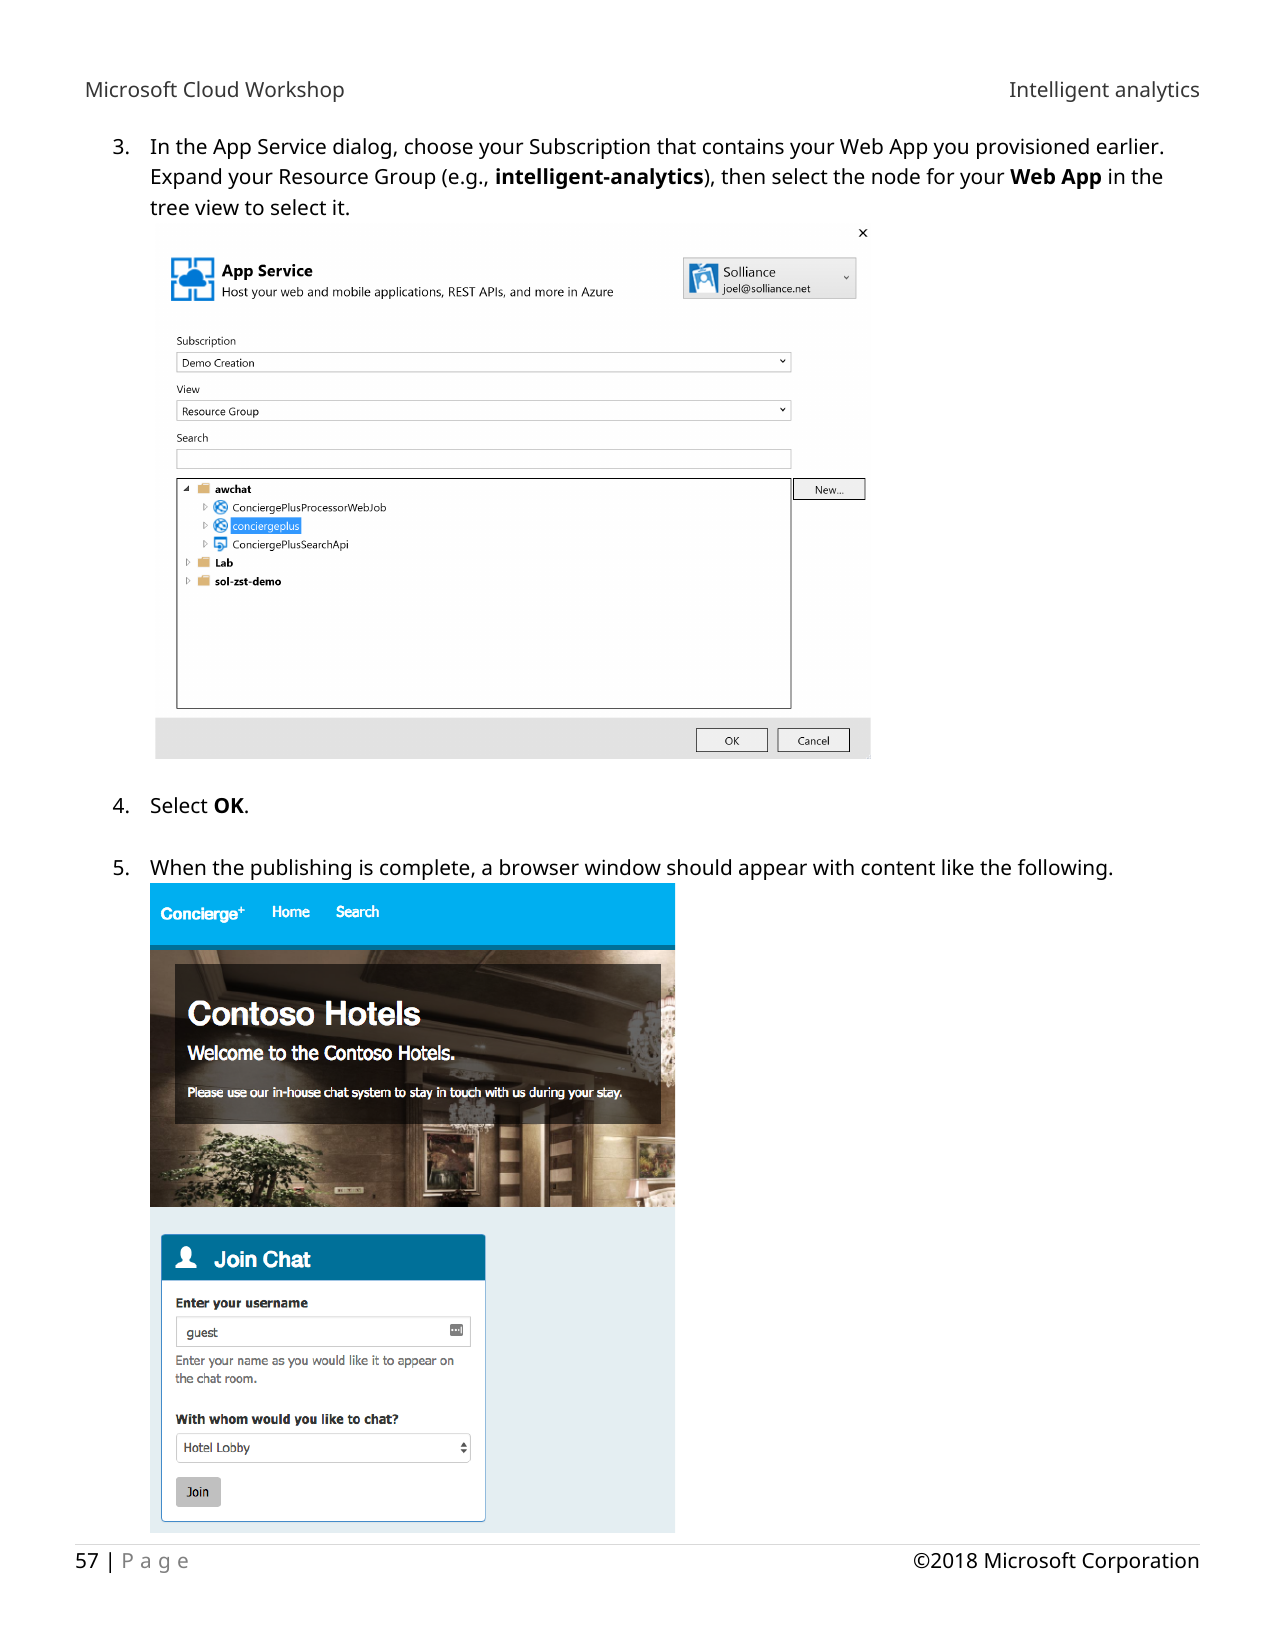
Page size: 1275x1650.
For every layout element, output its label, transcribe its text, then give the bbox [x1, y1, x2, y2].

list Select OK. [112, 792, 1200, 820]
picture [202, 908, 219, 919]
list In the App Service dialog, choose your Subscription that contains your Web App you provisioned earlier. Expand your Resource Group (e.g., intelligent-analytics), then select the node for your Web App in the tree view to select it. [112, 132, 1200, 222]
picture [184, 911, 190, 919]
picture [232, 911, 237, 919]
picture [220, 911, 231, 922]
picture [162, 908, 171, 918]
picture [193, 911, 199, 919]
picture [150, 951, 675, 1533]
picture [300, 910, 309, 916]
picture [155, 223, 871, 759]
picture [165, 911, 181, 919]
